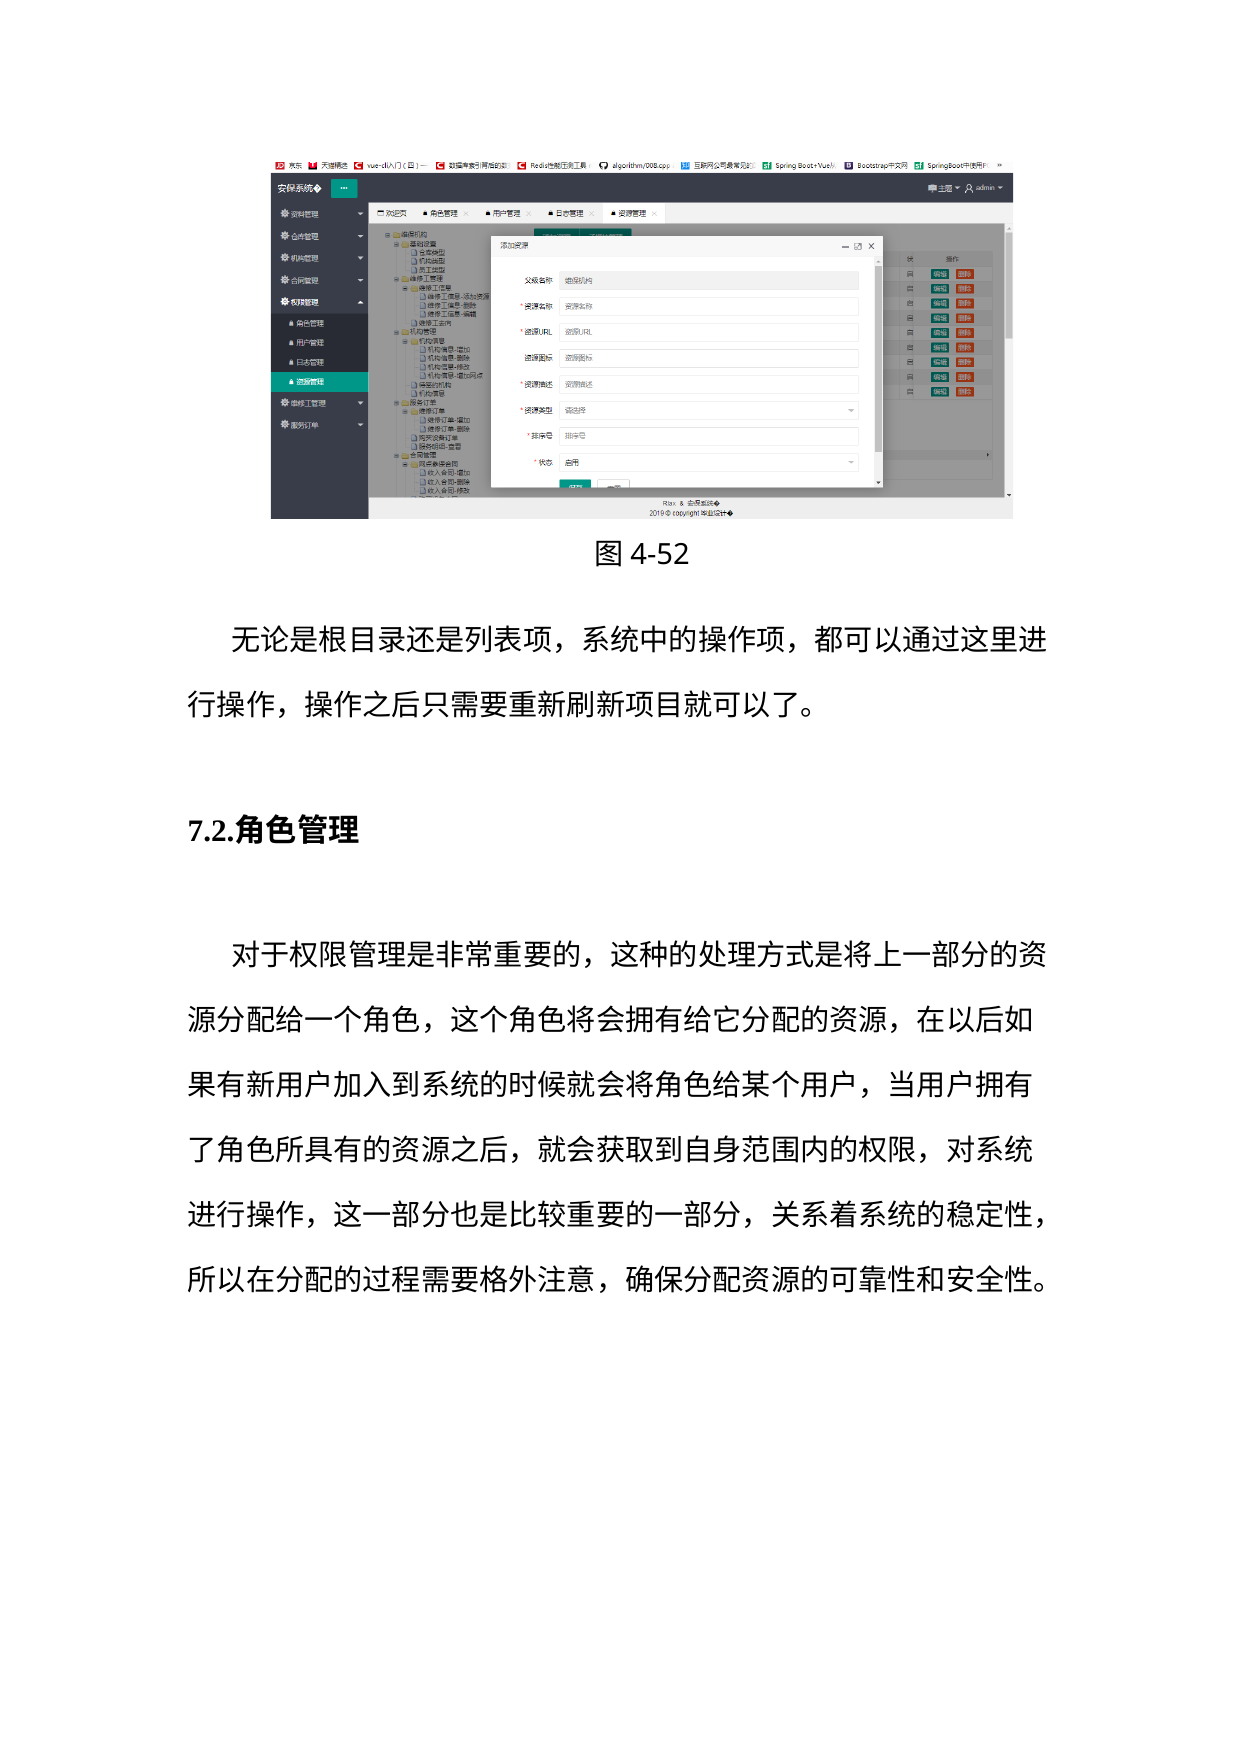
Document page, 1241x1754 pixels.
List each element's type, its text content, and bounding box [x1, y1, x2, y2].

list 对于权限管理是非常重要的，这种的处理方式是将上一部分的资源分配给一个角色，这个角色将会拥有给它分配的资源，在以后如果有新用户加入到系统的时候就会将角色给某个用户，当用户拥有了角色所具有的资源之后，就会获取到自身范围内的权限，对系统进行操作，这一部分也是比较重要的一部分，关系着系统的稳定性，所以在分配的过程需要格外注意，确保分配资源的可靠性和安全性。 [187, 920, 1053, 1310]
subtitle 7.2.角色管理 [187, 795, 1053, 860]
picture [270, 162, 1014, 519]
list 无论是根目录还是列表项，系统中的操作项，都可以通过这里进行操作，操作之后只需要重新刷新项目就可以了。 [187, 606, 1053, 736]
list 图 4-52 [187, 519, 1053, 584]
